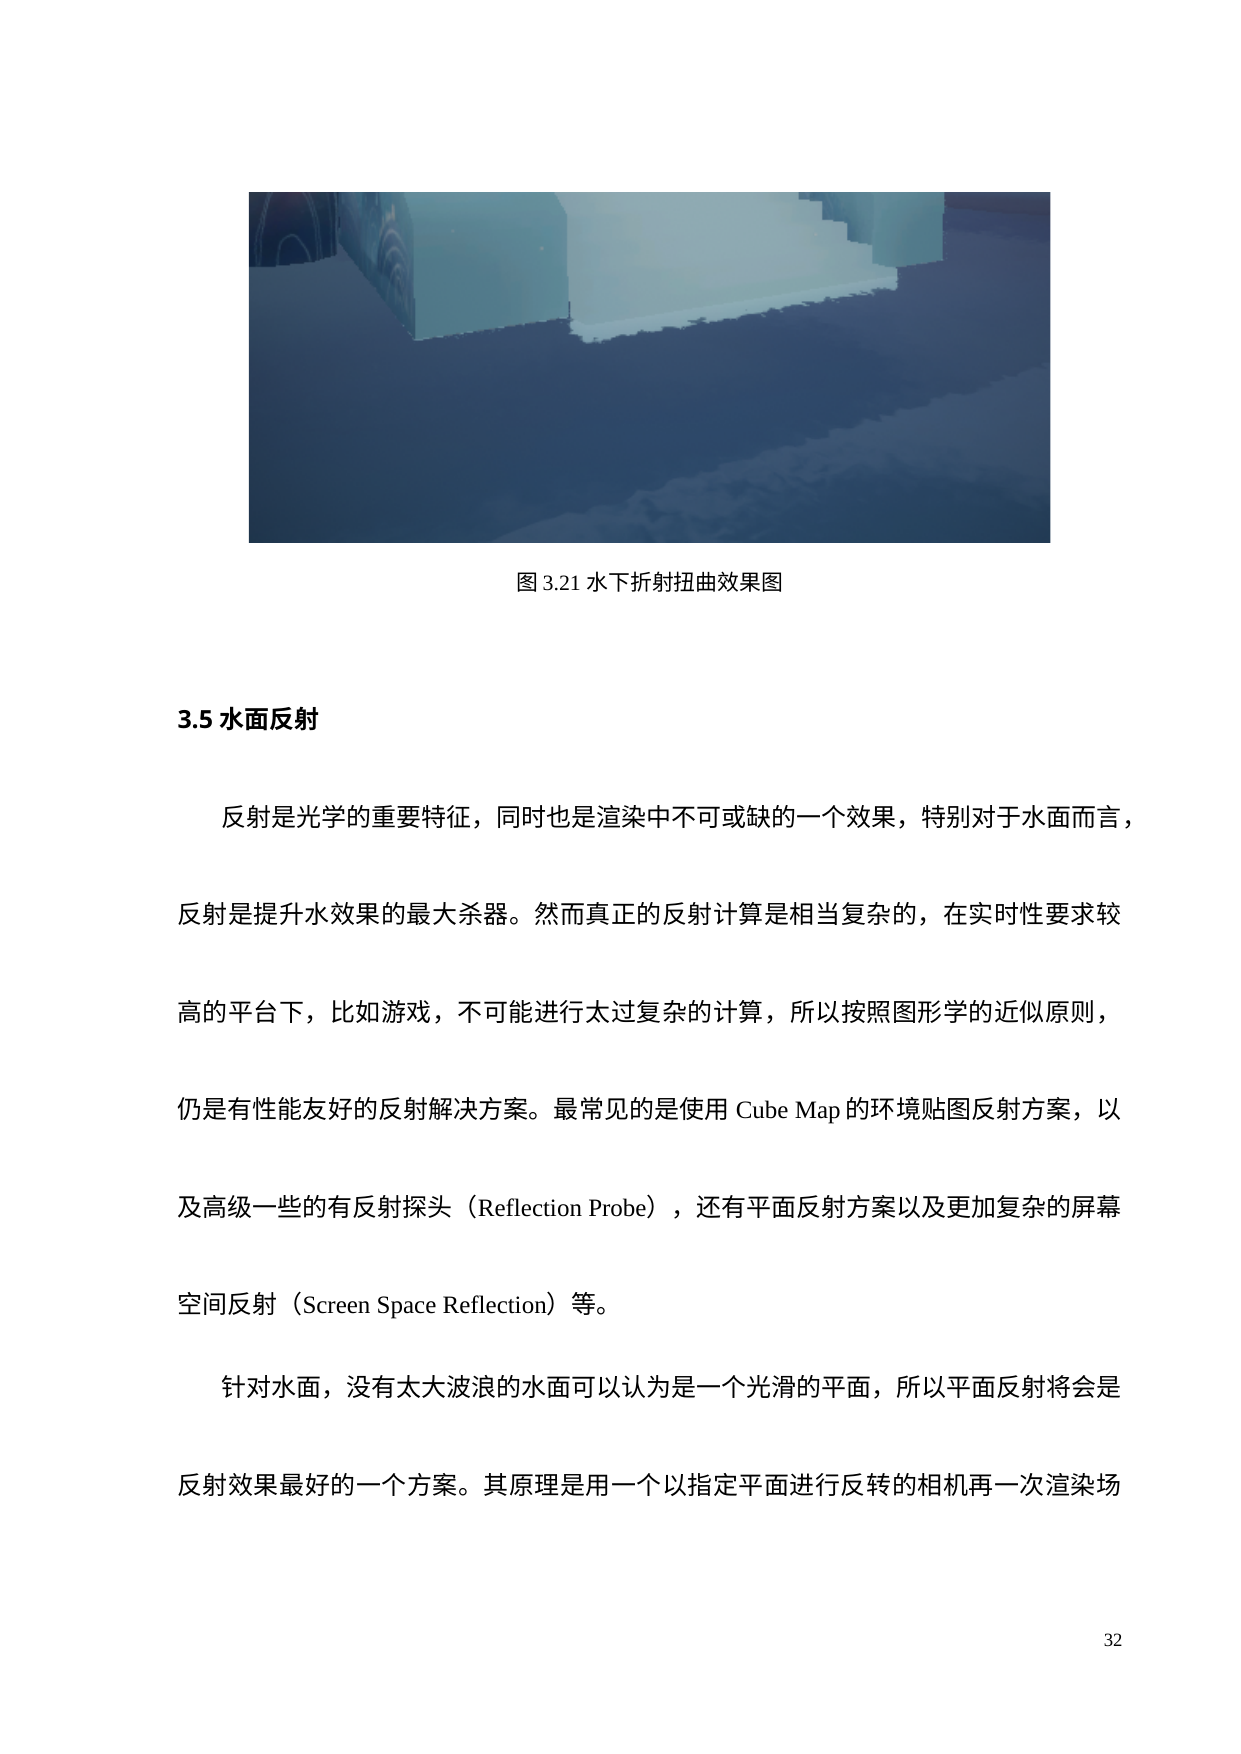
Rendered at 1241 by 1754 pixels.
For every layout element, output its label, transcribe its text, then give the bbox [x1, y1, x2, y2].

text 反射是光学的重要特征，同时也是渲染中不可或缺的一个效果，特别对于水面而言，反射是提升水效果的最大杀器。然而真正的反射计算是相当复杂的，在实时性要求较高的平台下，比如游戏，不可能进行太过复杂的计算，所以按照图形学的近似原则，仍是有性能友好的反射解决方案。最常见的是使用Cube Map的环境贴图反射方案，以及高级一些的有反射探头（Reflection Probe），还有平面反射方案以及更加复杂的屏幕空间反射（Screen Space Reflection）等。 [177, 783, 1122, 1335]
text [177, 1353, 1122, 1516]
text 图3.21 水下折射扭曲效果图 [177, 565, 1122, 597]
text 3.5 水面反射 [177, 685, 1122, 750]
picture [248, 192, 1051, 543]
